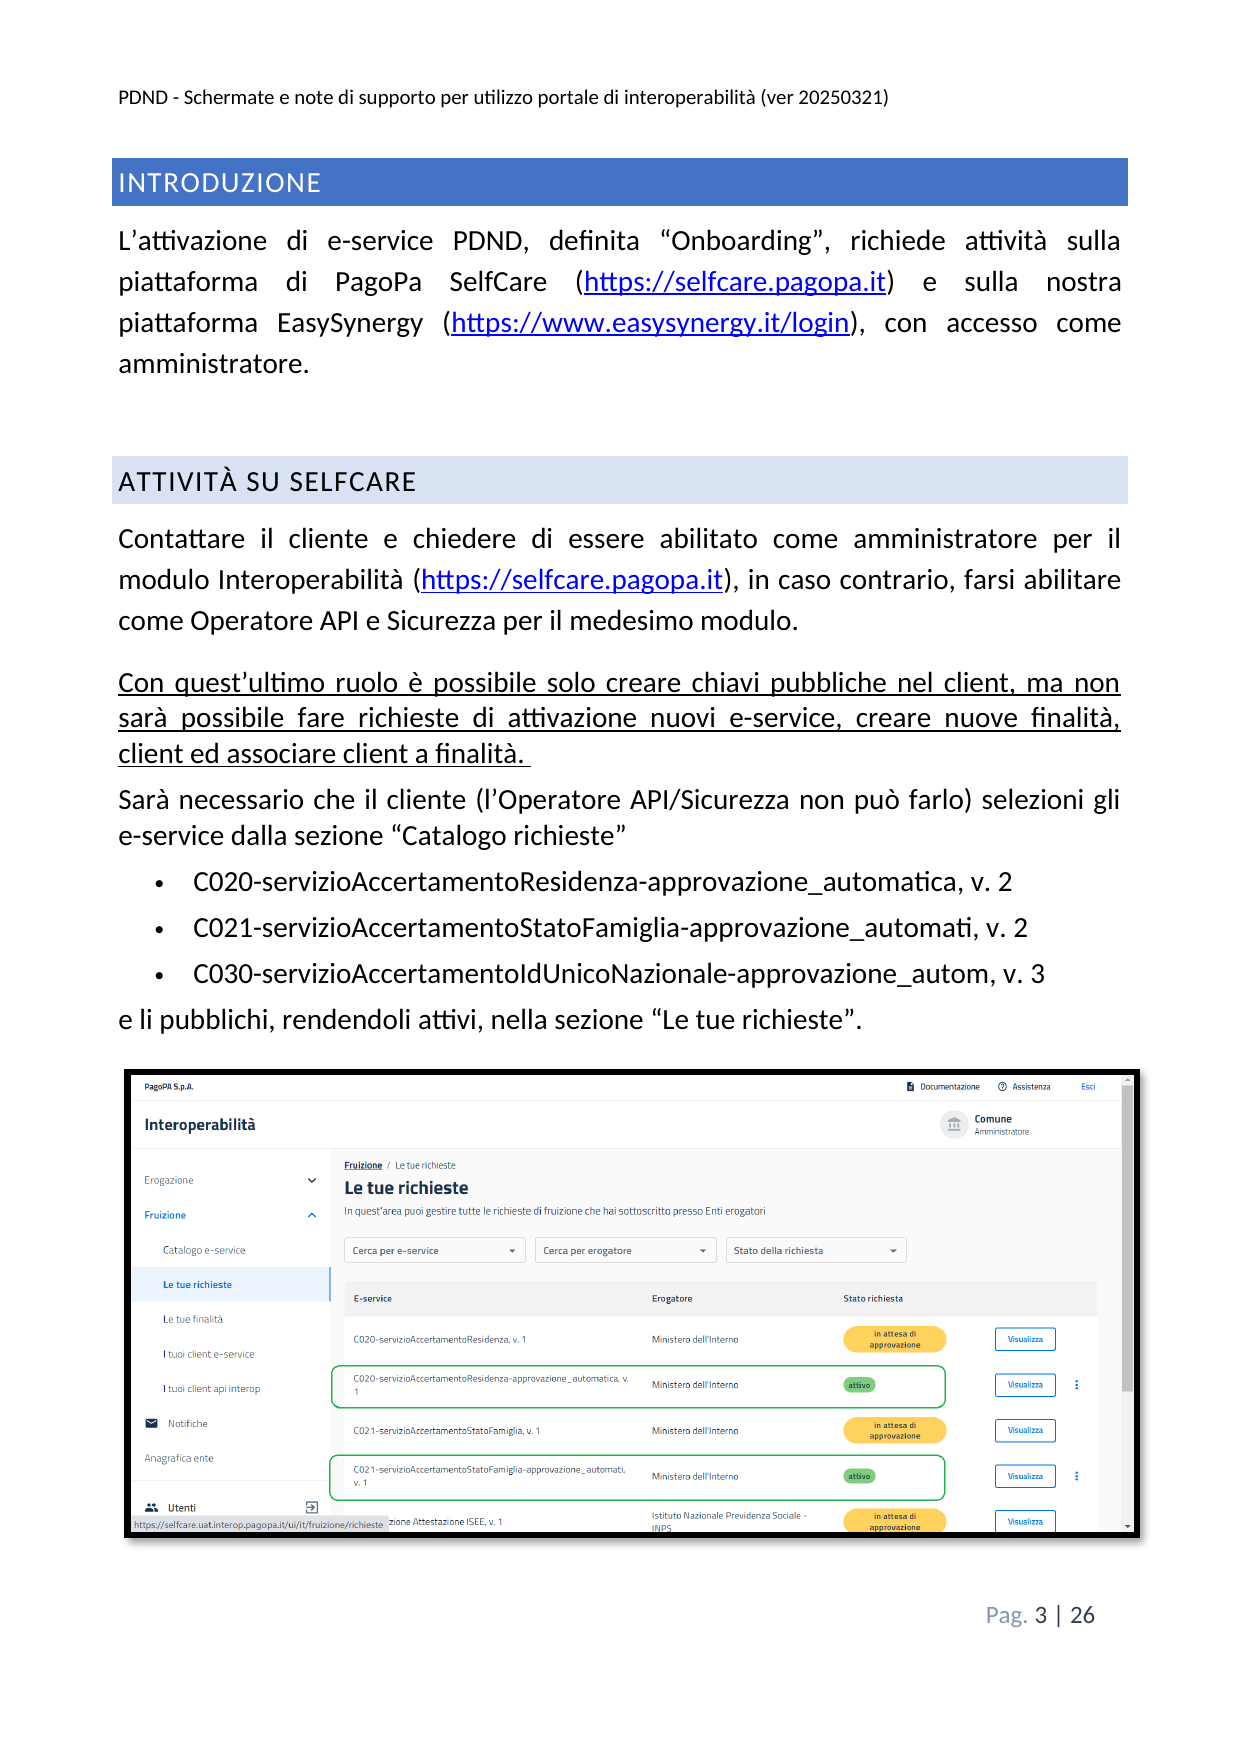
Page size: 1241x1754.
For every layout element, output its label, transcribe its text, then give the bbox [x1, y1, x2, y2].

list C020-servizioAccertamentoResidenza-approvazione_automatica, v. 2 [156, 863, 1122, 898]
text L’attivazione di e-service PDND, definita “Onboarding”, richiede attività sulla piattaforma di PagoPa SelfCare (https://selfcare.pagopa.it) e sulla nostra piattaforma EasySynergy (https://www.easysynergy.it/login), con accesso come amministratore. [118, 222, 1122, 380]
text Sarà necessario che il cliente (l’Operatore API/Sicurezza non può farlo) selezioni gli e-service dalla sezione “Catalogo richieste” [118, 781, 1122, 852]
subtitle Attività su SELFCARE [118, 463, 1122, 498]
text Con quest’ultimo ruolo è possibile solo creare chiavi pubbliche nel client, ma non sarà possibile fare richieste di attivazione nuovi e-service, creare nuove finalità, client ed associare client a finalità. [118, 664, 1122, 771]
subtitle Introduzione [118, 164, 1122, 200]
picture [131, 1075, 1134, 1532]
text e li pubblichi, rendendoli attivi, nella sezione “Le tue richieste”. [118, 1001, 1122, 1037]
list C021-servizioAccertamentoStatoFamiglia-approvazione_automati, v. 2 [156, 909, 1122, 944]
text Contattare il cliente e chiedere di essere abilitato come amministratore per il modulo Interoperabilità (https://selfcare.pagopa.it), in caso contrario, farsi abilitare come Operatore API e Sicurezza per il medesimo modulo. [118, 520, 1122, 638]
list C030-servizioAccertamentoIdUnicoNazionale-approvazione_autom, v. 3 [156, 955, 1122, 991]
